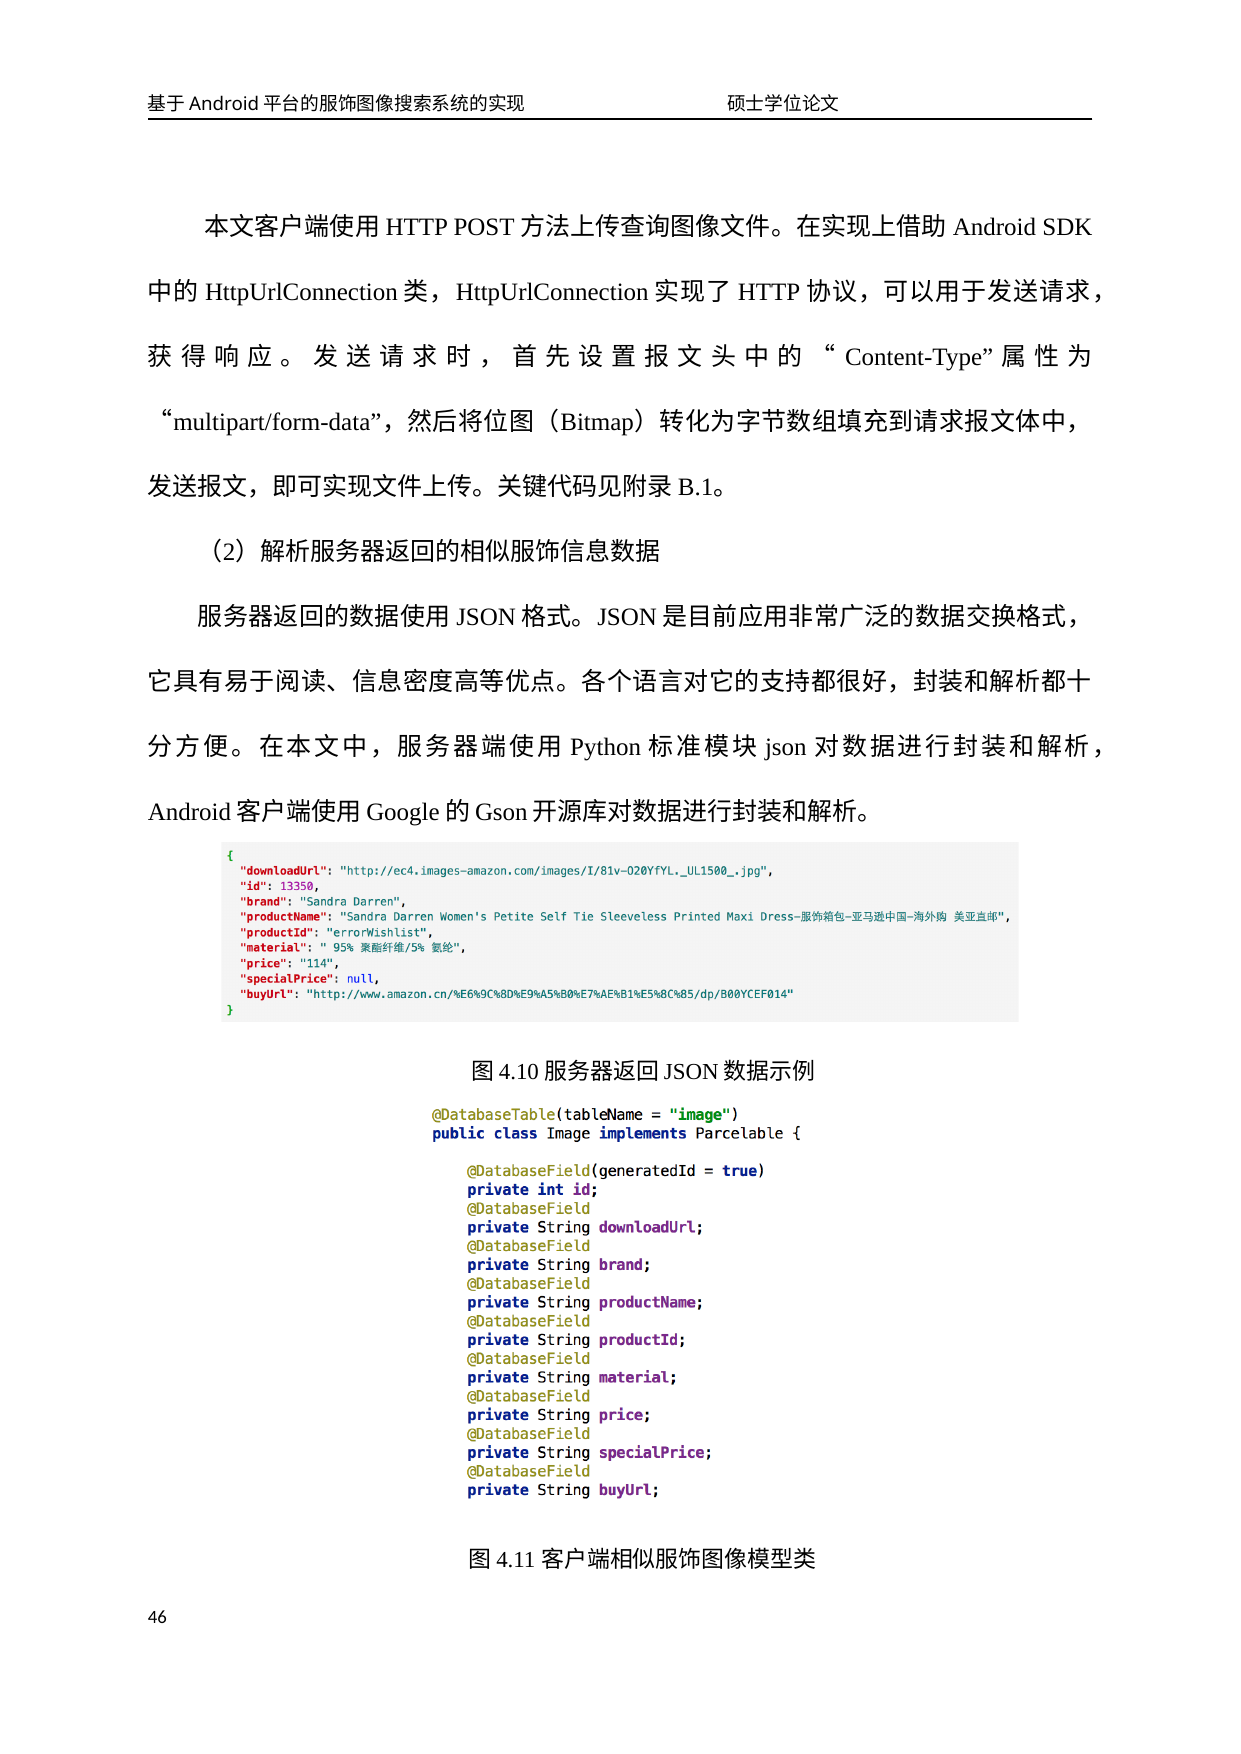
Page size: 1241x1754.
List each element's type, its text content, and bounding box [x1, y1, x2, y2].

list 服务器返回的数据使用JSON格式。JSON是目前应用非常广泛的数据交换格式，它具有易于阅读、信息密度高等优点。各个语言对它的支持都很好，封装和解析都十分方便。在本文中，服务器端使用Python标准模块json对数据进行封装和解析，Android客户端使用Google的Gson开源库对数据进行封装和解析。 [148, 582, 1092, 842]
picture [221, 842, 1019, 1022]
text （2）解析服务器返回的相似服饰信息数据 [148, 517, 1092, 582]
picture [428, 1102, 813, 1510]
list 本文客户端使用HTTP POST方法上传查询图像文件。在实现上借助Android SDK中的HttpUrlConnection类，HttpUrlConnection实现了HTTP协议，可以用于发送请求，获得响应。发送请求时，首先设置报文头中的“Content-Type”属性为 “multipart/form-data”，然后将位图（Bitmap）转化为字节数组填充到请求报文体中，发送报文，即可实现文件上传。关键代码见附录B.1。 [148, 192, 1092, 517]
